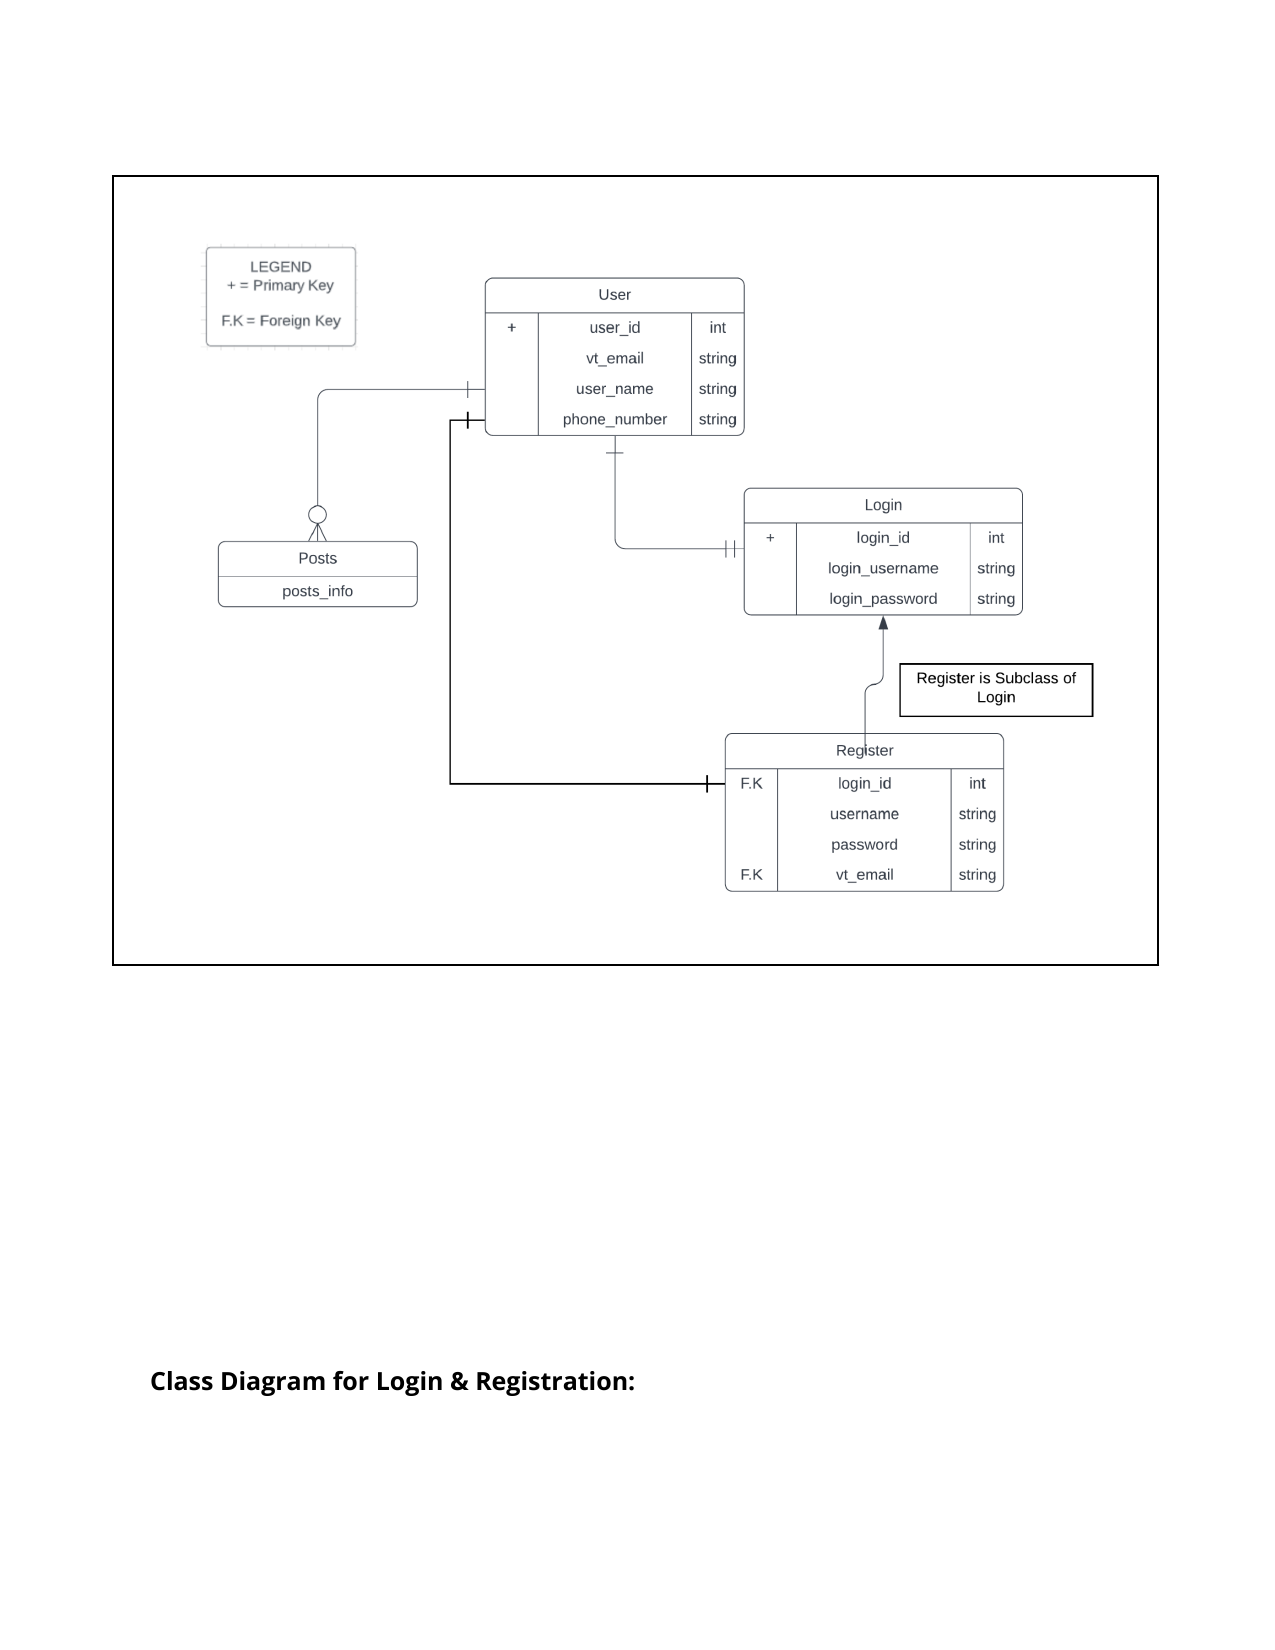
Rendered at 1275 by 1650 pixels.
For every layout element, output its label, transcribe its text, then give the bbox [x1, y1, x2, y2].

text Class Diagram for Login & Registration: [150, 1364, 1125, 1398]
picture [114, 177, 1157, 964]
